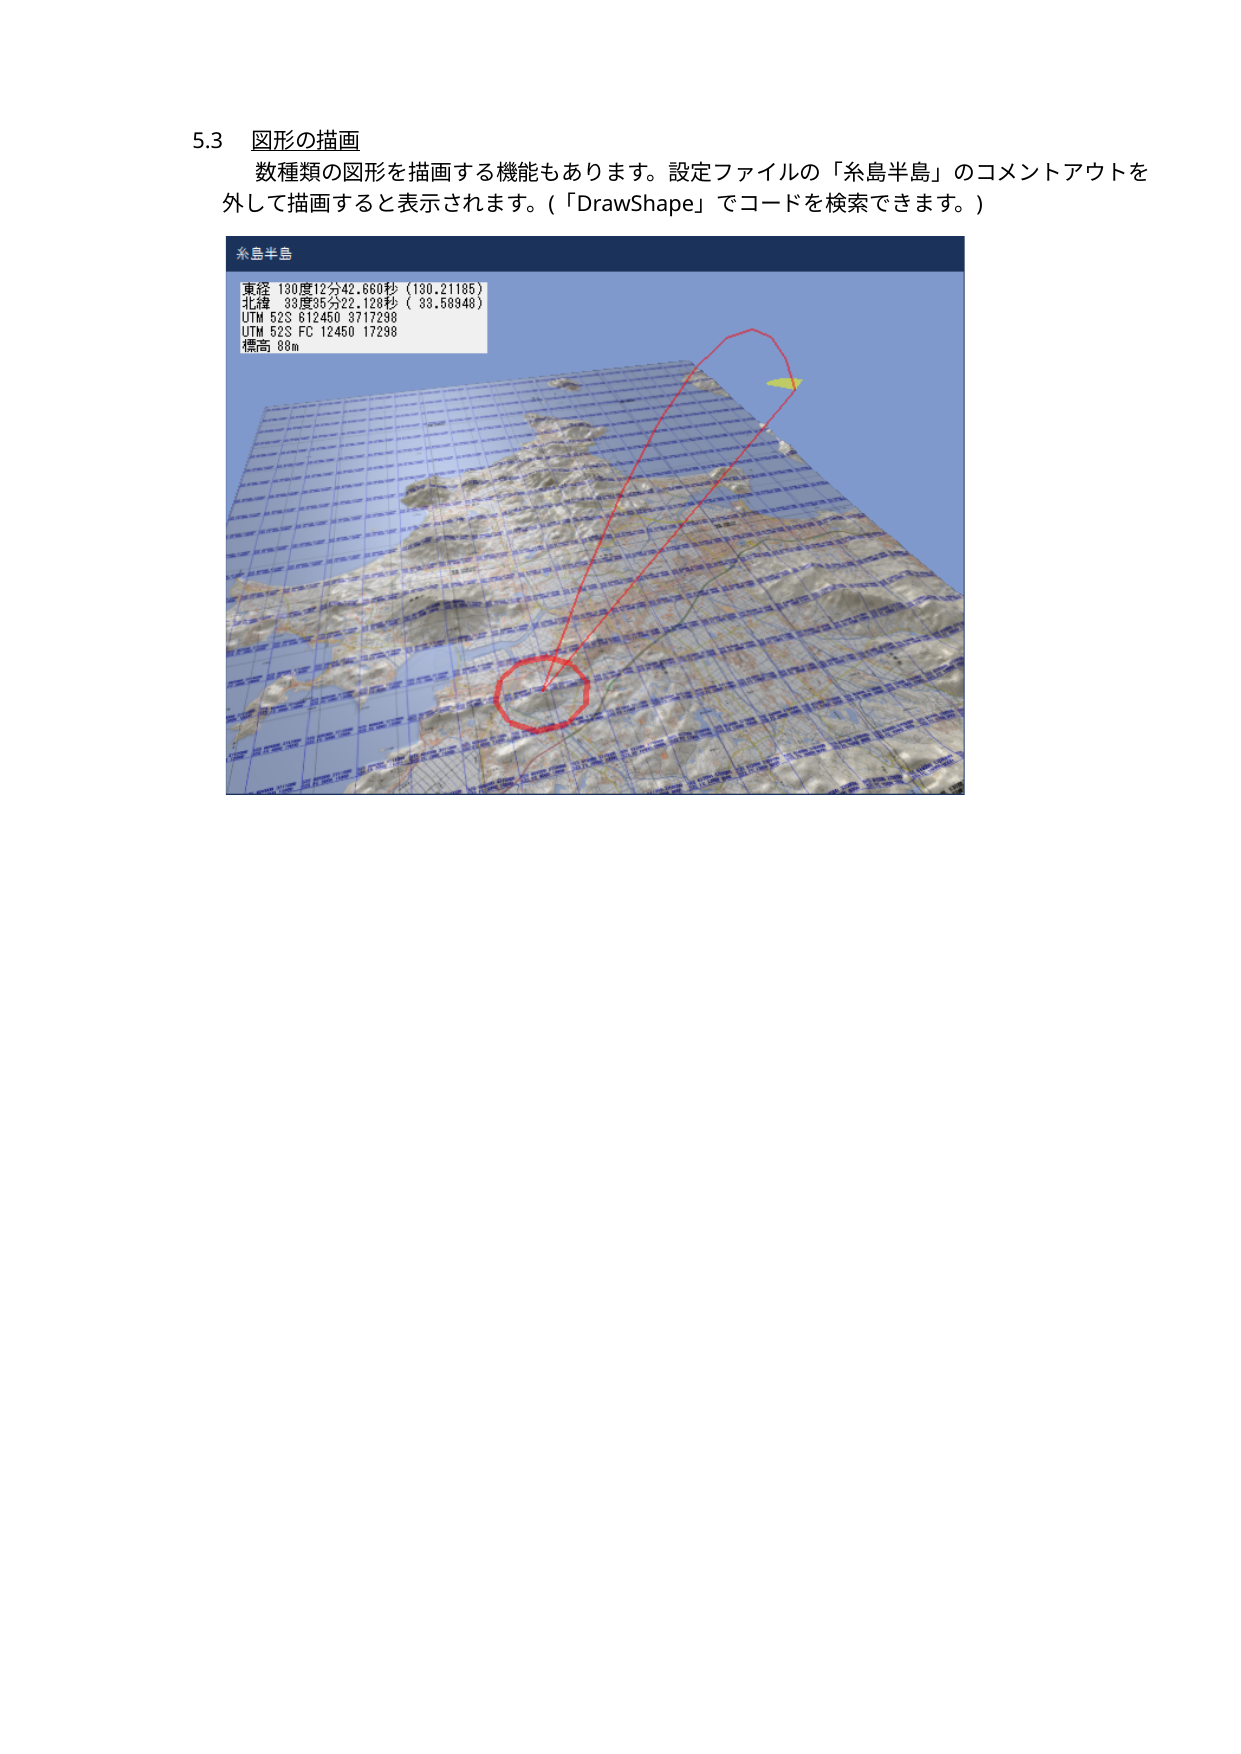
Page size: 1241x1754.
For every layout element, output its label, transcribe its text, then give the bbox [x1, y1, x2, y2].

picture [225, 236, 965, 795]
list 図形の描画 [192, 123, 1152, 154]
text 数種類の図形を描画する機能もあります。設定ファイルの「糸島半島」のコメントアウトを外して描画すると表示されます。(「DrawShape」でコードを検索できます。) [223, 154, 1152, 218]
